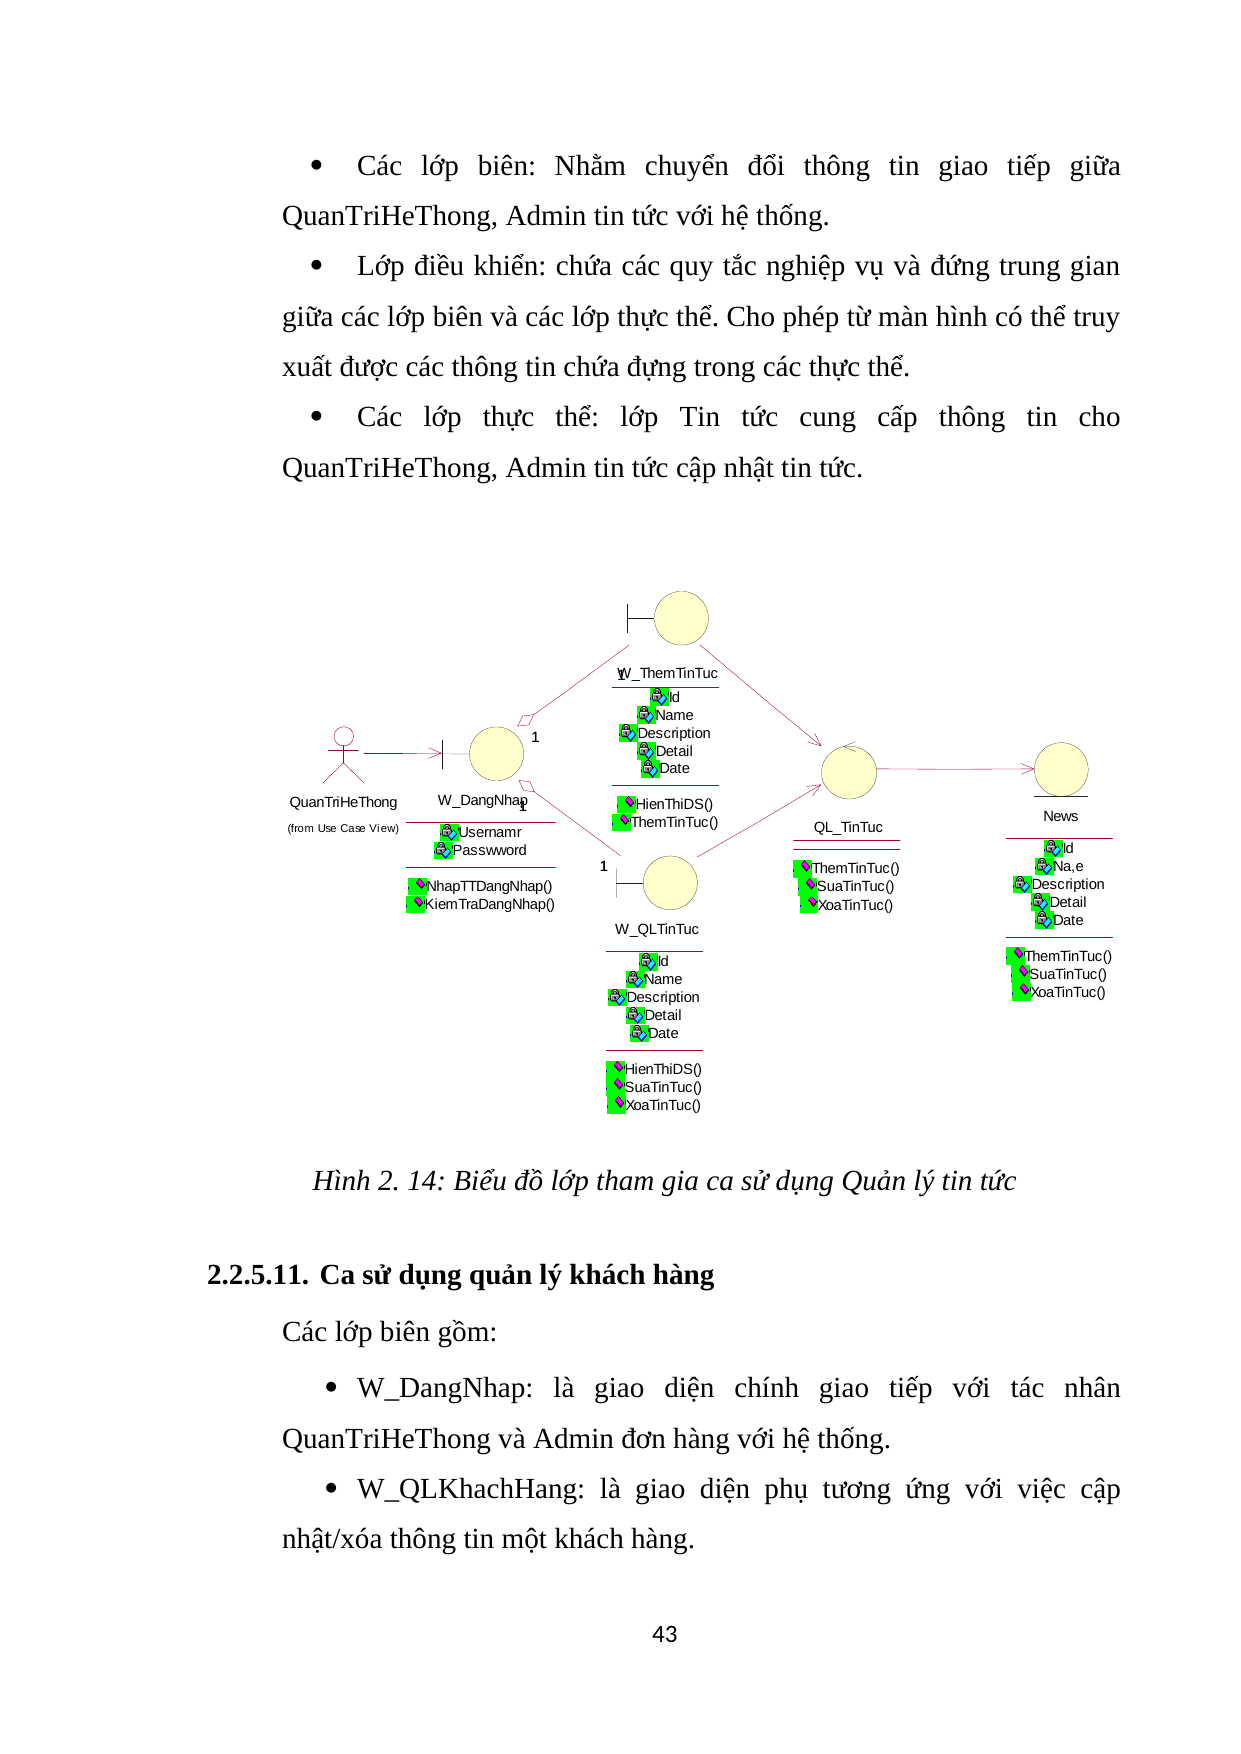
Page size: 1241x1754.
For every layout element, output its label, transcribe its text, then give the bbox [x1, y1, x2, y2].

list Các lớp biên: Nhằm chuyển đổi thông tin giao tiếp giữa QuanTriHeThong, Admin tin tức với hệ thống. [282, 148, 1122, 232]
list Các lớp thực thể: lớp Tin tức cung cấp thông tin cho QuanTriHeThong, Admin tin tức cập nhật tin tức. [282, 399, 1122, 483]
list W_DangNhap: là giao diện chính giao tiếp với tác nhân QuanTriHeThong và Admin đơn hàng với hệ thống. [282, 1370, 1122, 1454]
list Ca sử dụng quản lý khách hàng [207, 1257, 1122, 1291]
list Lớp điều khiển: chứa các quy tắc nghiệp vụ và đứng trung gian giữa các lớp biên và các lớp thực thể. Cho phép từ màn hình có thể truy xuất được các thông tin chứa đựng trong các thực thể. [282, 248, 1122, 383]
list W_QLKhachHang: là giao diện phụ tương ứng với việc cập nhật/xóa thông tin một khách hàng. [282, 1471, 1122, 1555]
text Các lớp biên gồm: [282, 1314, 1122, 1347]
text Hình 2. 14: Biểu đồ lớp tham gia ca sử dụng Quản lý tin tức [207, 1163, 1122, 1197]
